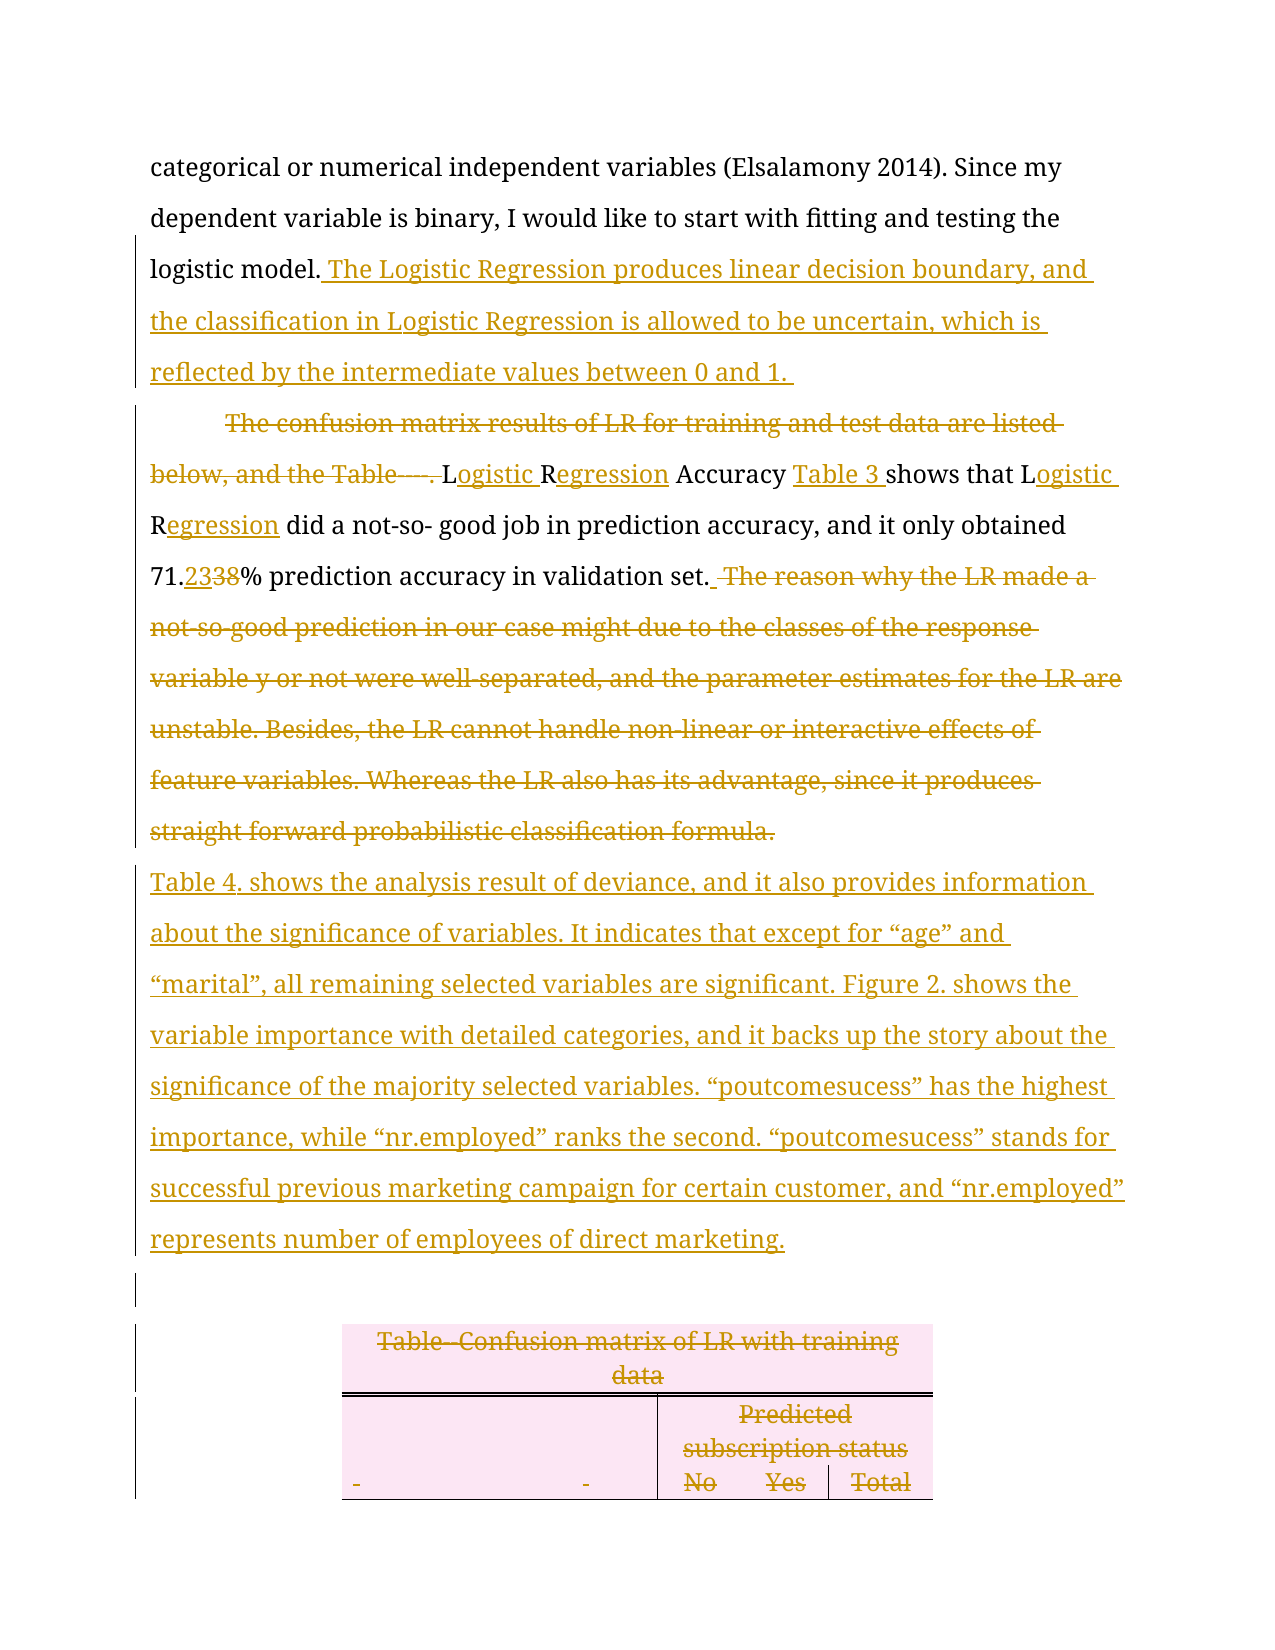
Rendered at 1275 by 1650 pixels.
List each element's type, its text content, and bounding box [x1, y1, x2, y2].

text LR Accuracy shows that LR did a not-so- good job in prediction accuracy, and it only obtained 71.% prediction accuracy in validation set. [150, 405, 1125, 848]
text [150, 150, 1125, 388]
